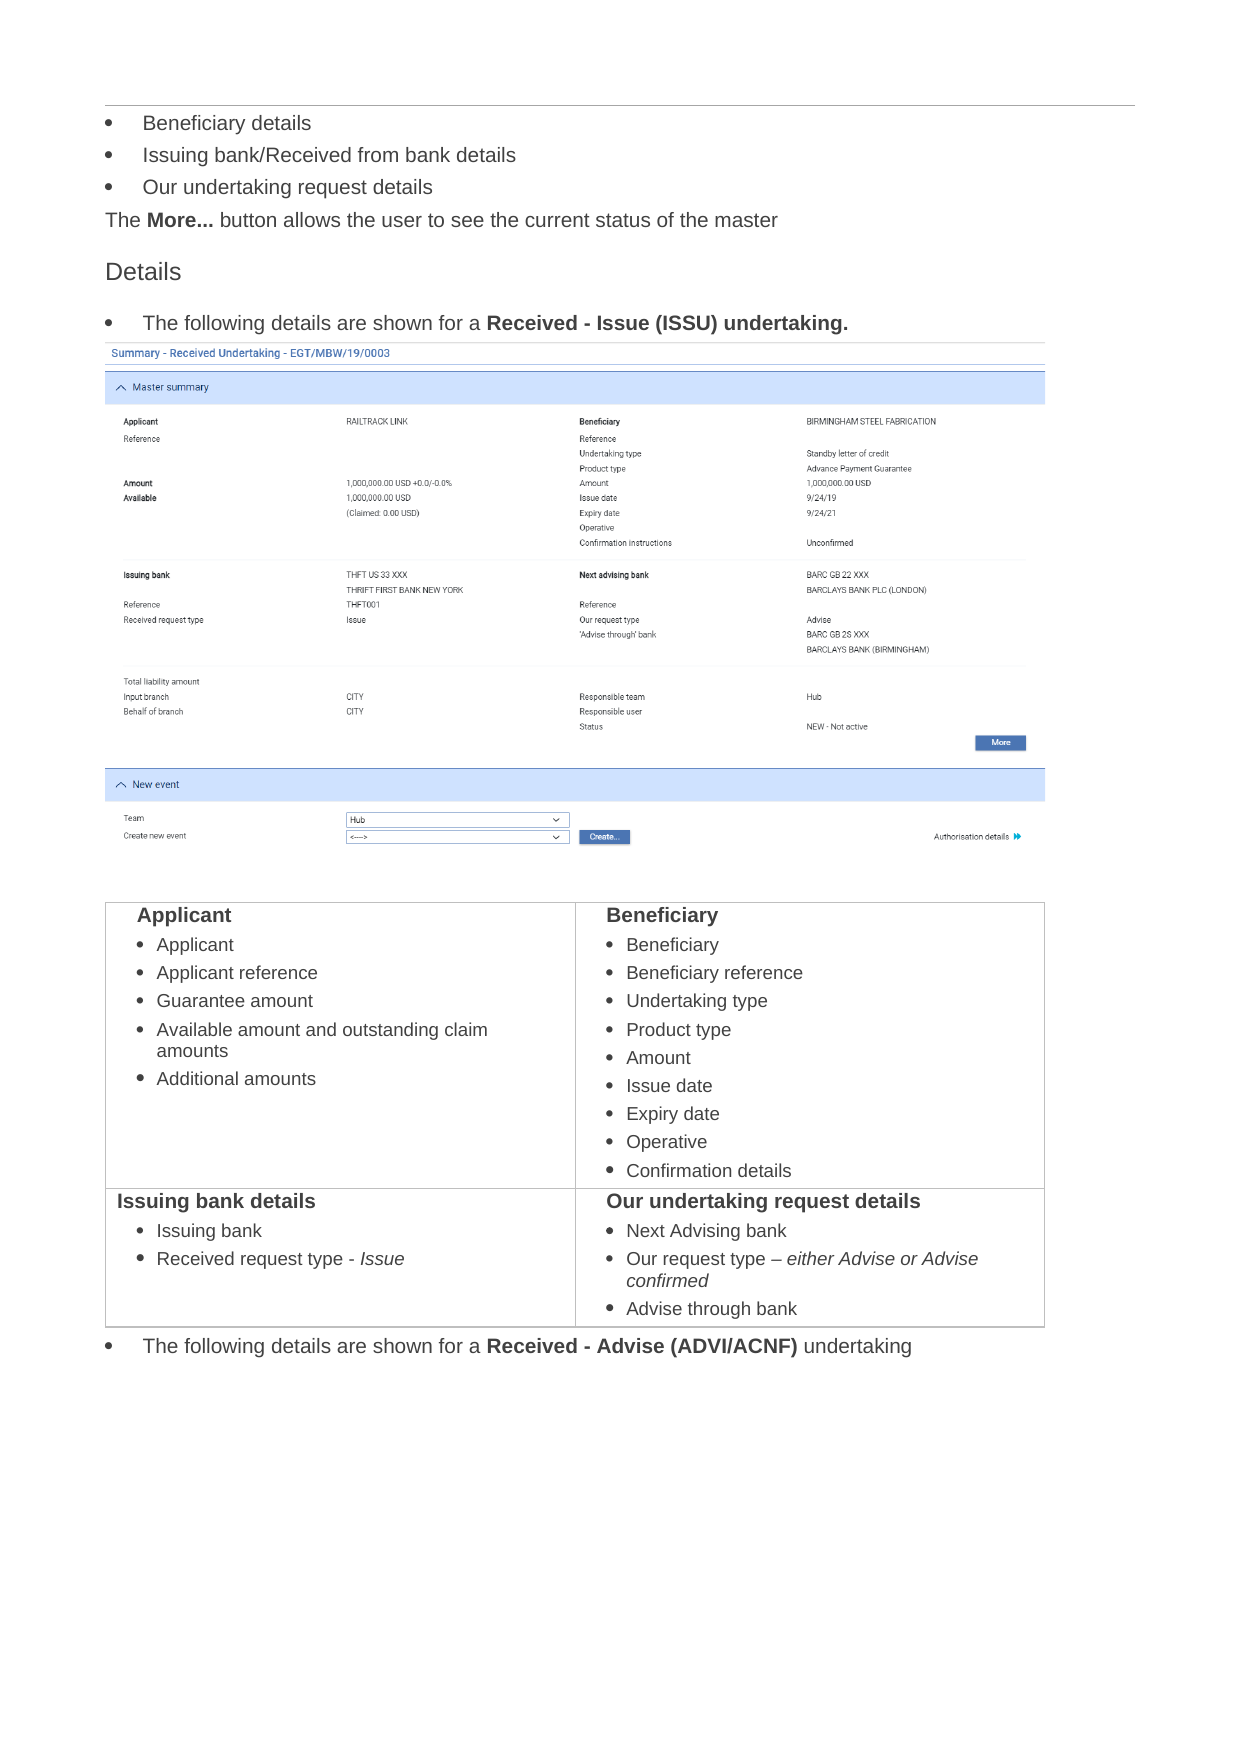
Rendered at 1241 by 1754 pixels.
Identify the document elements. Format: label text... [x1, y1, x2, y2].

table_header Beneficiary Beneficiary Beneficiary reference Undertaking type Product type Amount Issue date Expiry date Operative Confirmation details [576, 903, 1044, 1188]
text Issuing bank/Received from bank details [105, 143, 1135, 167]
table_header Applicant Applicant Applicant reference Guarantee amount Available amount and outstanding claim amounts Additional amounts [106, 903, 575, 1188]
text The following details are shown for a Received - Issue (ISSU) undertaking. [105, 310, 1135, 334]
picture [105, 342, 1046, 854]
text Our undertaking request details [105, 175, 1135, 199]
text Beneficiary details [105, 110, 1135, 134]
text The More... button allows the user to see the current status of the master [105, 208, 1135, 232]
table_cell Issuing bank details Issuing bank Received request type - Issue [106, 1189, 575, 1326]
text The following details are shown for a Received - Advise (ADVI/ACNF) undertaking [105, 1334, 1135, 1358]
table_cell Our undertaking request details Next Advising bank Our request type – either Advise or Advise confirmed Advise through bank [576, 1189, 1044, 1326]
subtitle Details [105, 257, 1135, 285]
